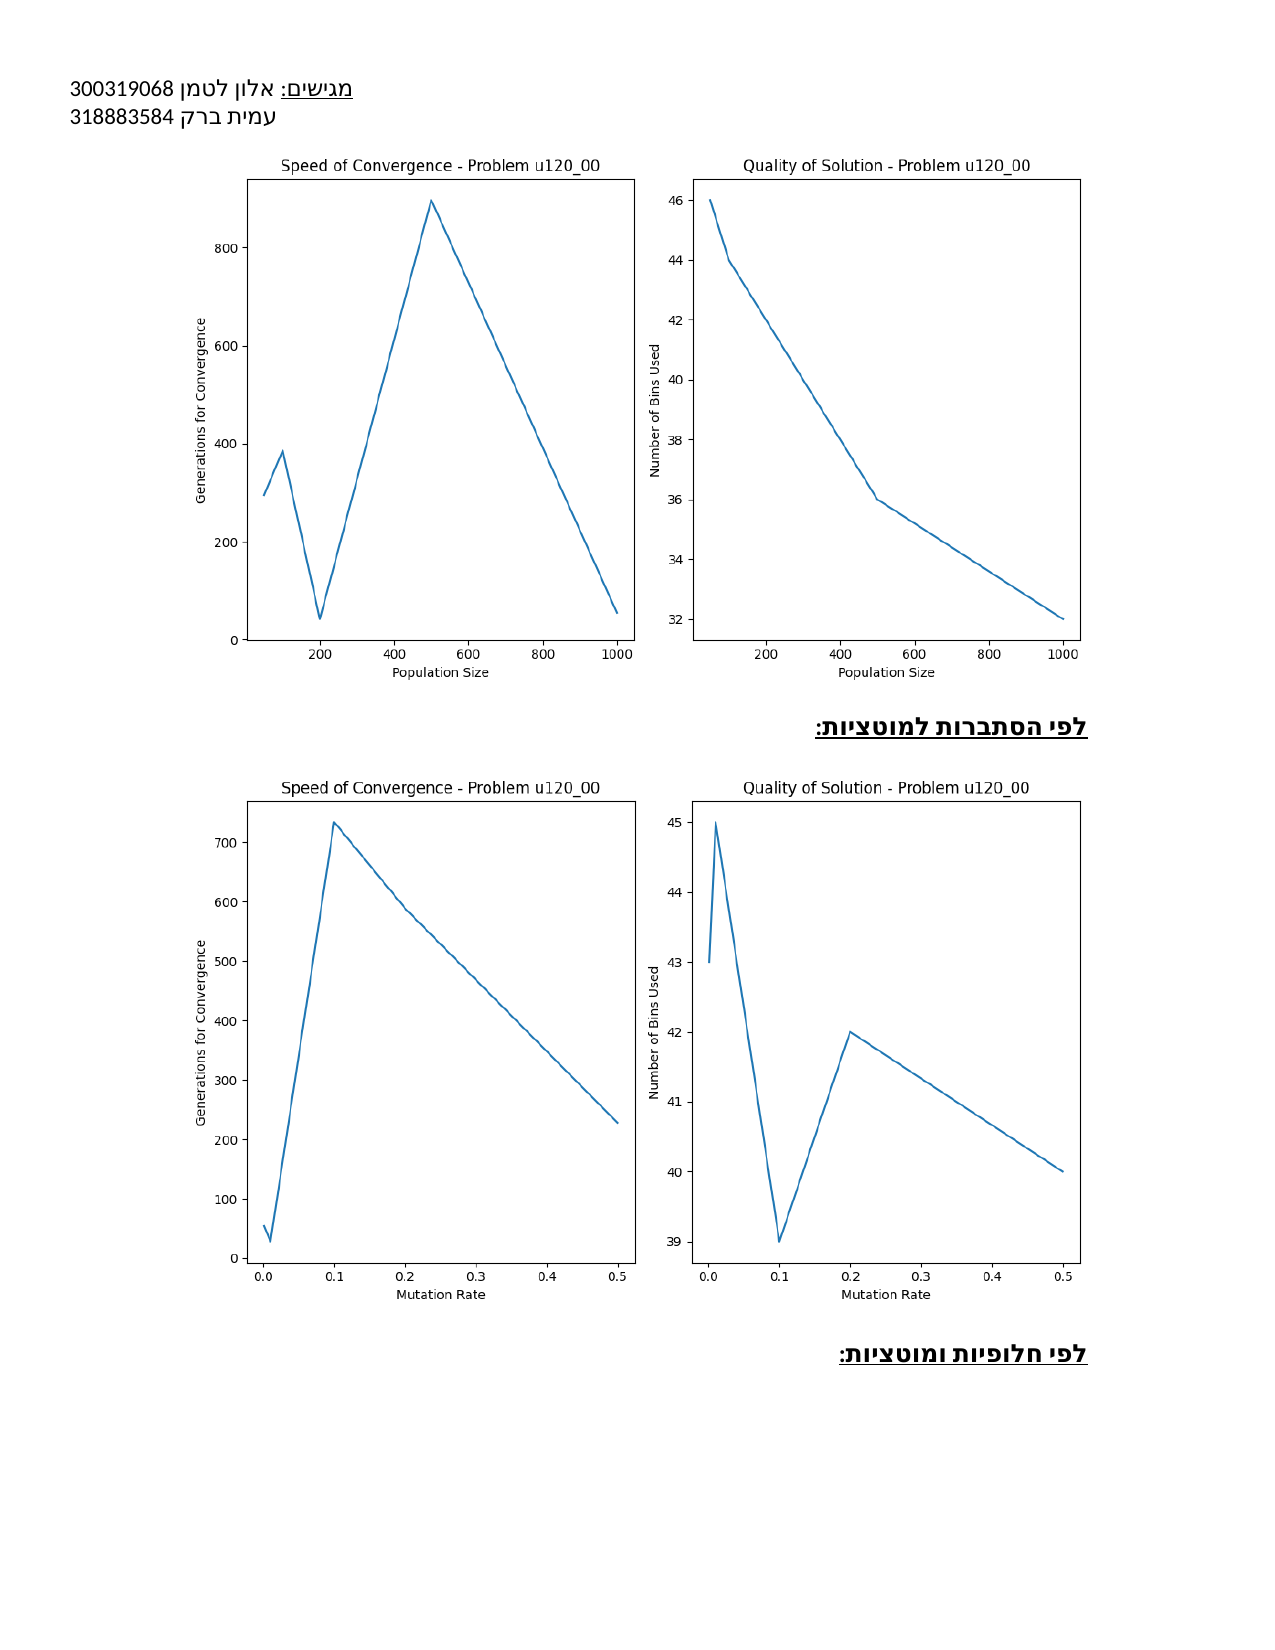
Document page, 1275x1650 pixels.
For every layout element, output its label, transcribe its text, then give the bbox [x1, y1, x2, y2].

text לפי הסתברות למוטציות: [187, 711, 1087, 742]
picture [187, 772, 1088, 1308]
text לפי חלופיות ומוטציות: [187, 1338, 1087, 1397]
picture [187, 150, 1088, 681]
